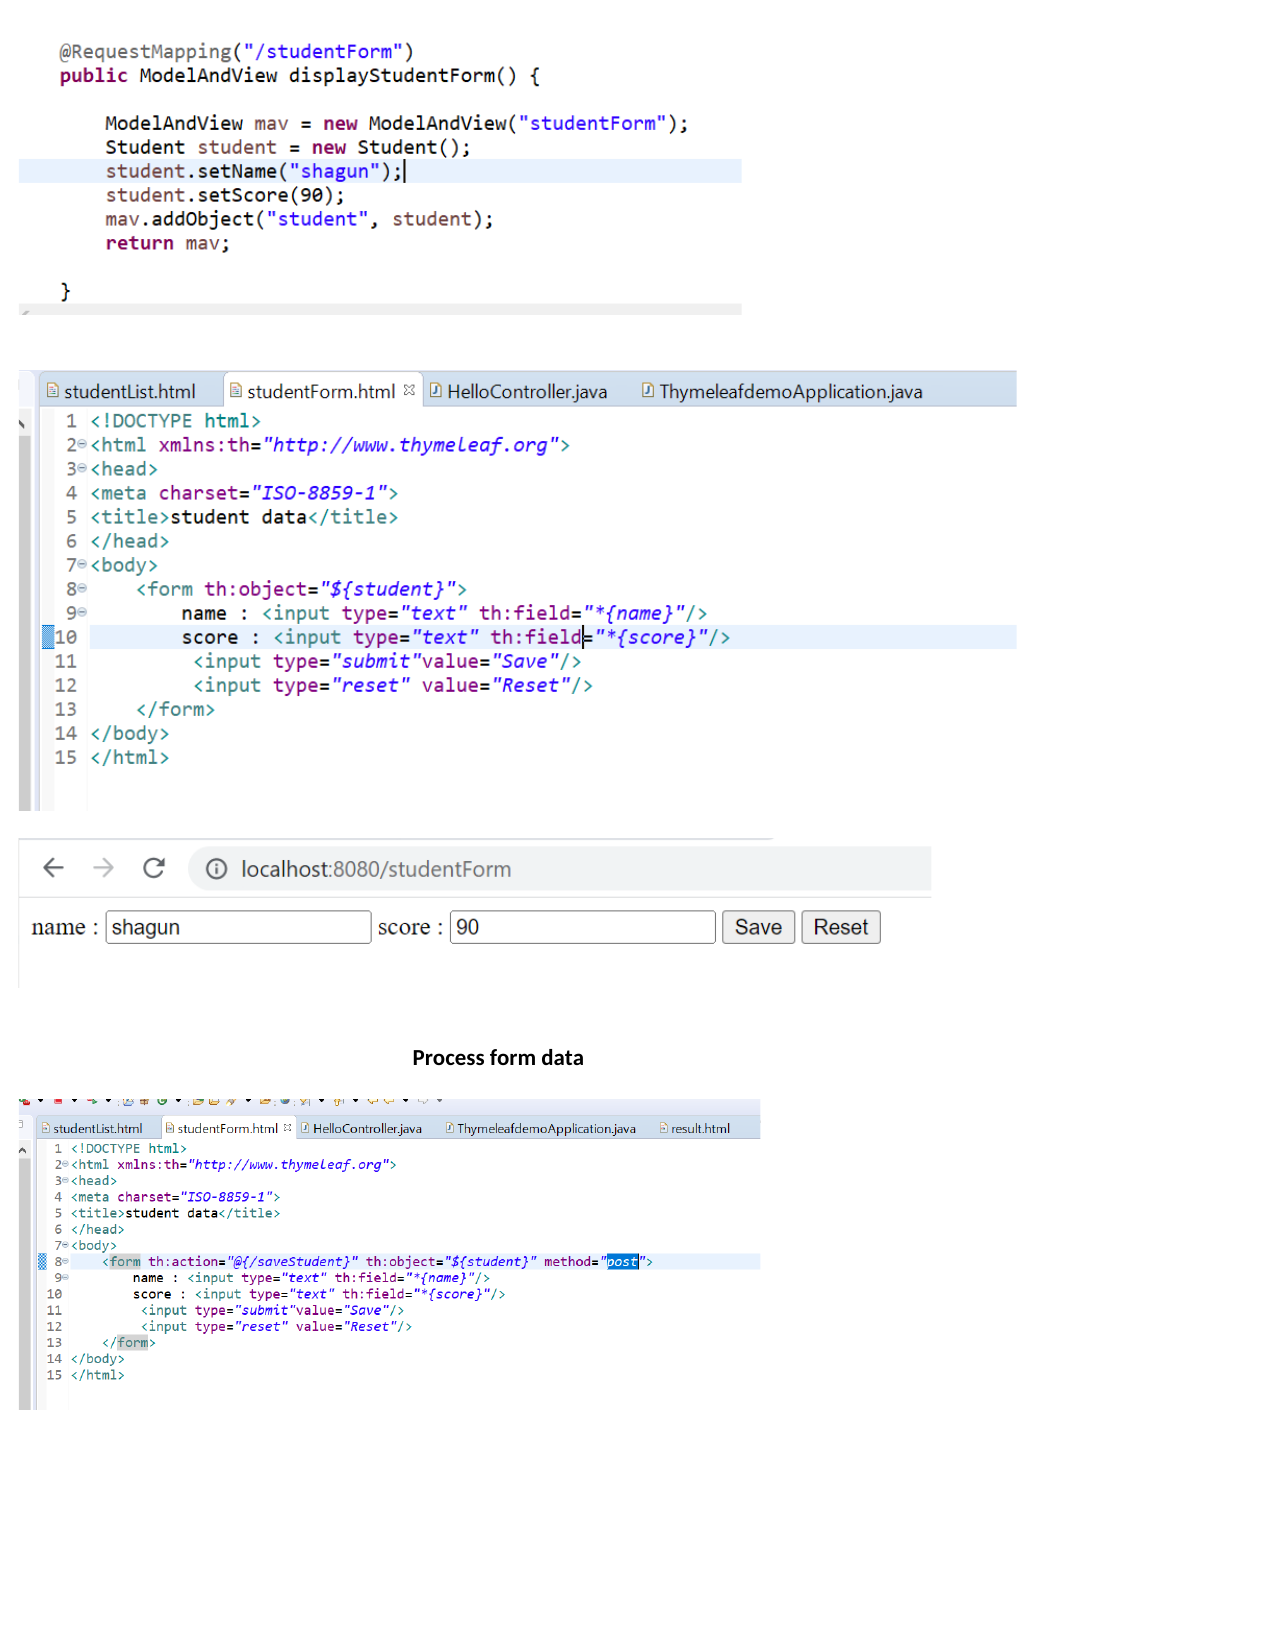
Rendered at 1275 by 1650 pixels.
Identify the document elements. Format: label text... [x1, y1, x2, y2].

picture [18, 838, 932, 988]
picture [18, 1099, 761, 1410]
text Process form data [412, 1043, 1247, 1071]
picture [18, 28, 742, 315]
picture [18, 370, 1017, 811]
